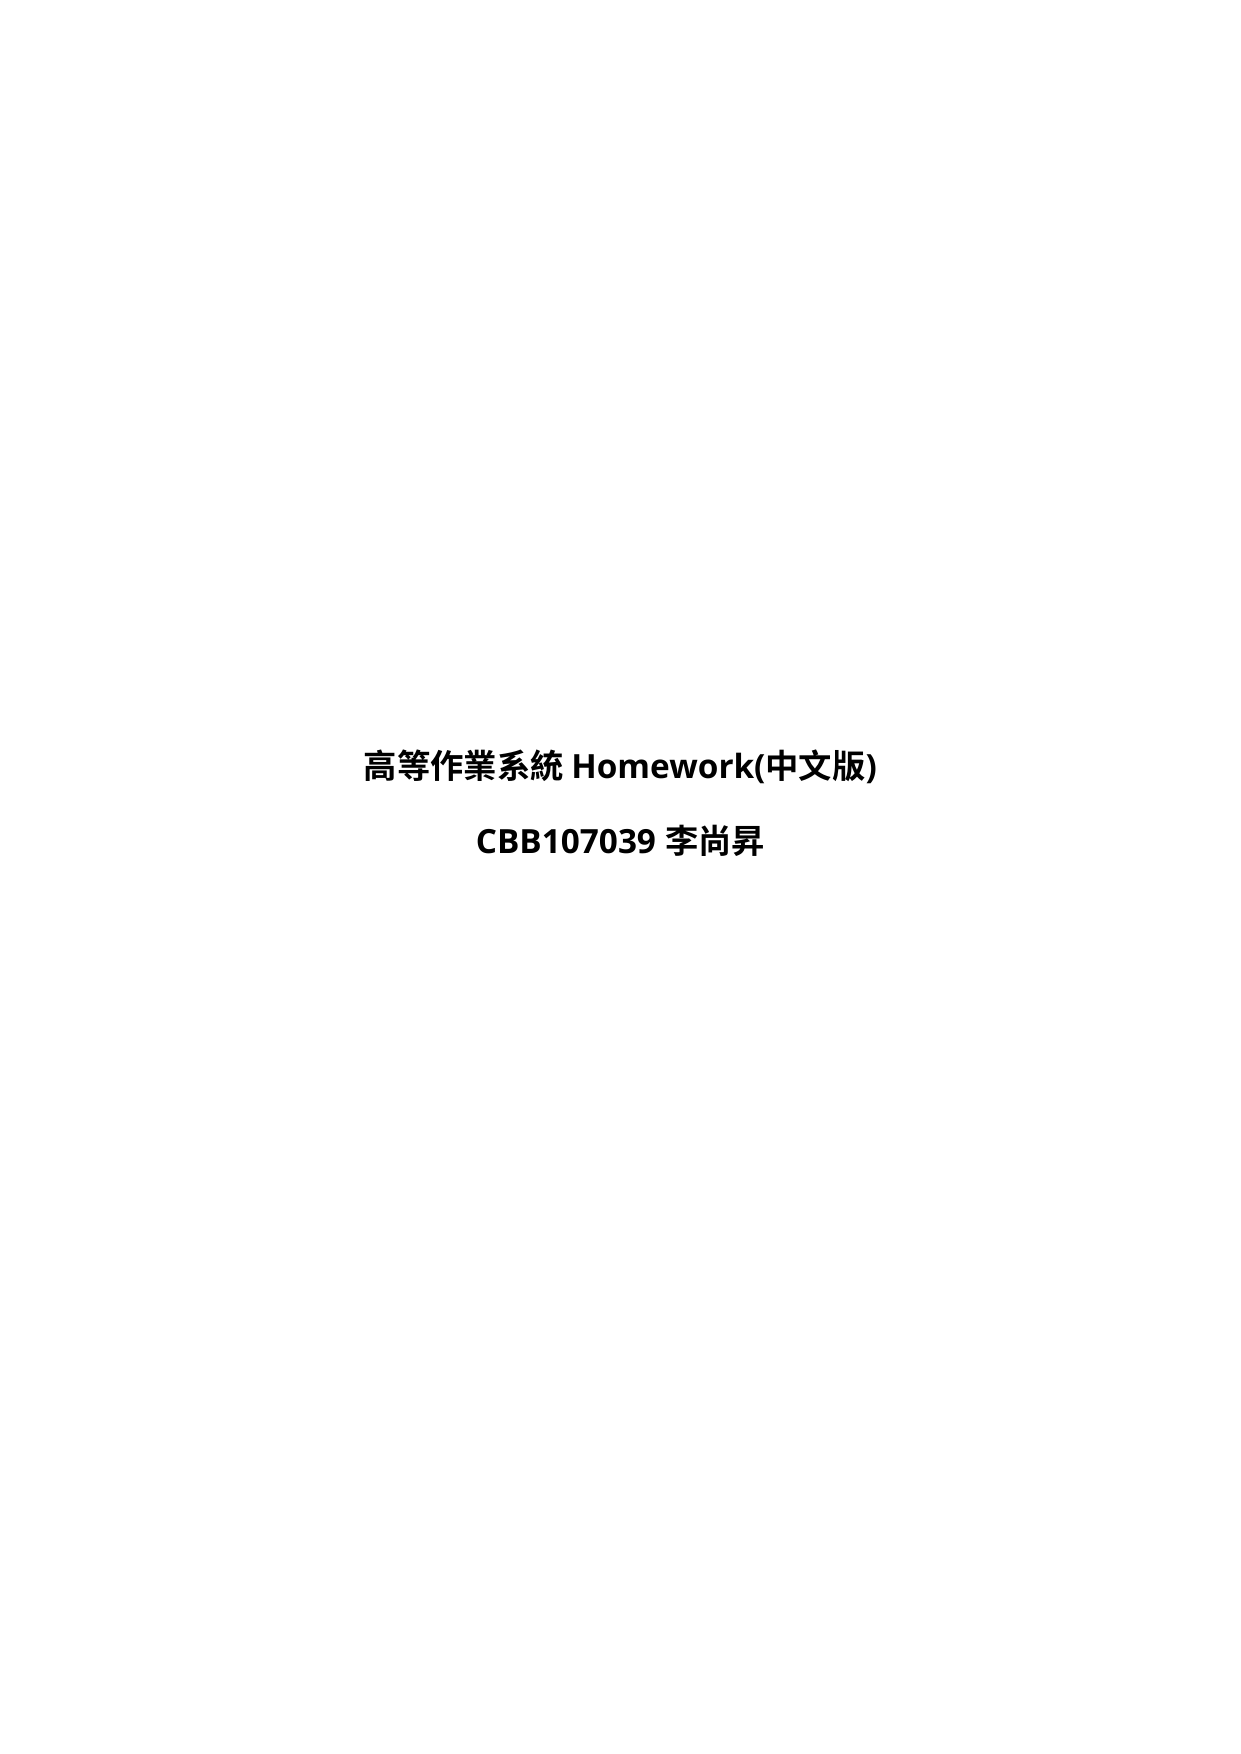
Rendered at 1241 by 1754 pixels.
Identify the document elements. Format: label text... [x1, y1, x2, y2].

text CBB107039 李尚昇 [187, 802, 1053, 877]
text 高等作業系統 Homework(中文版) [187, 727, 1053, 802]
